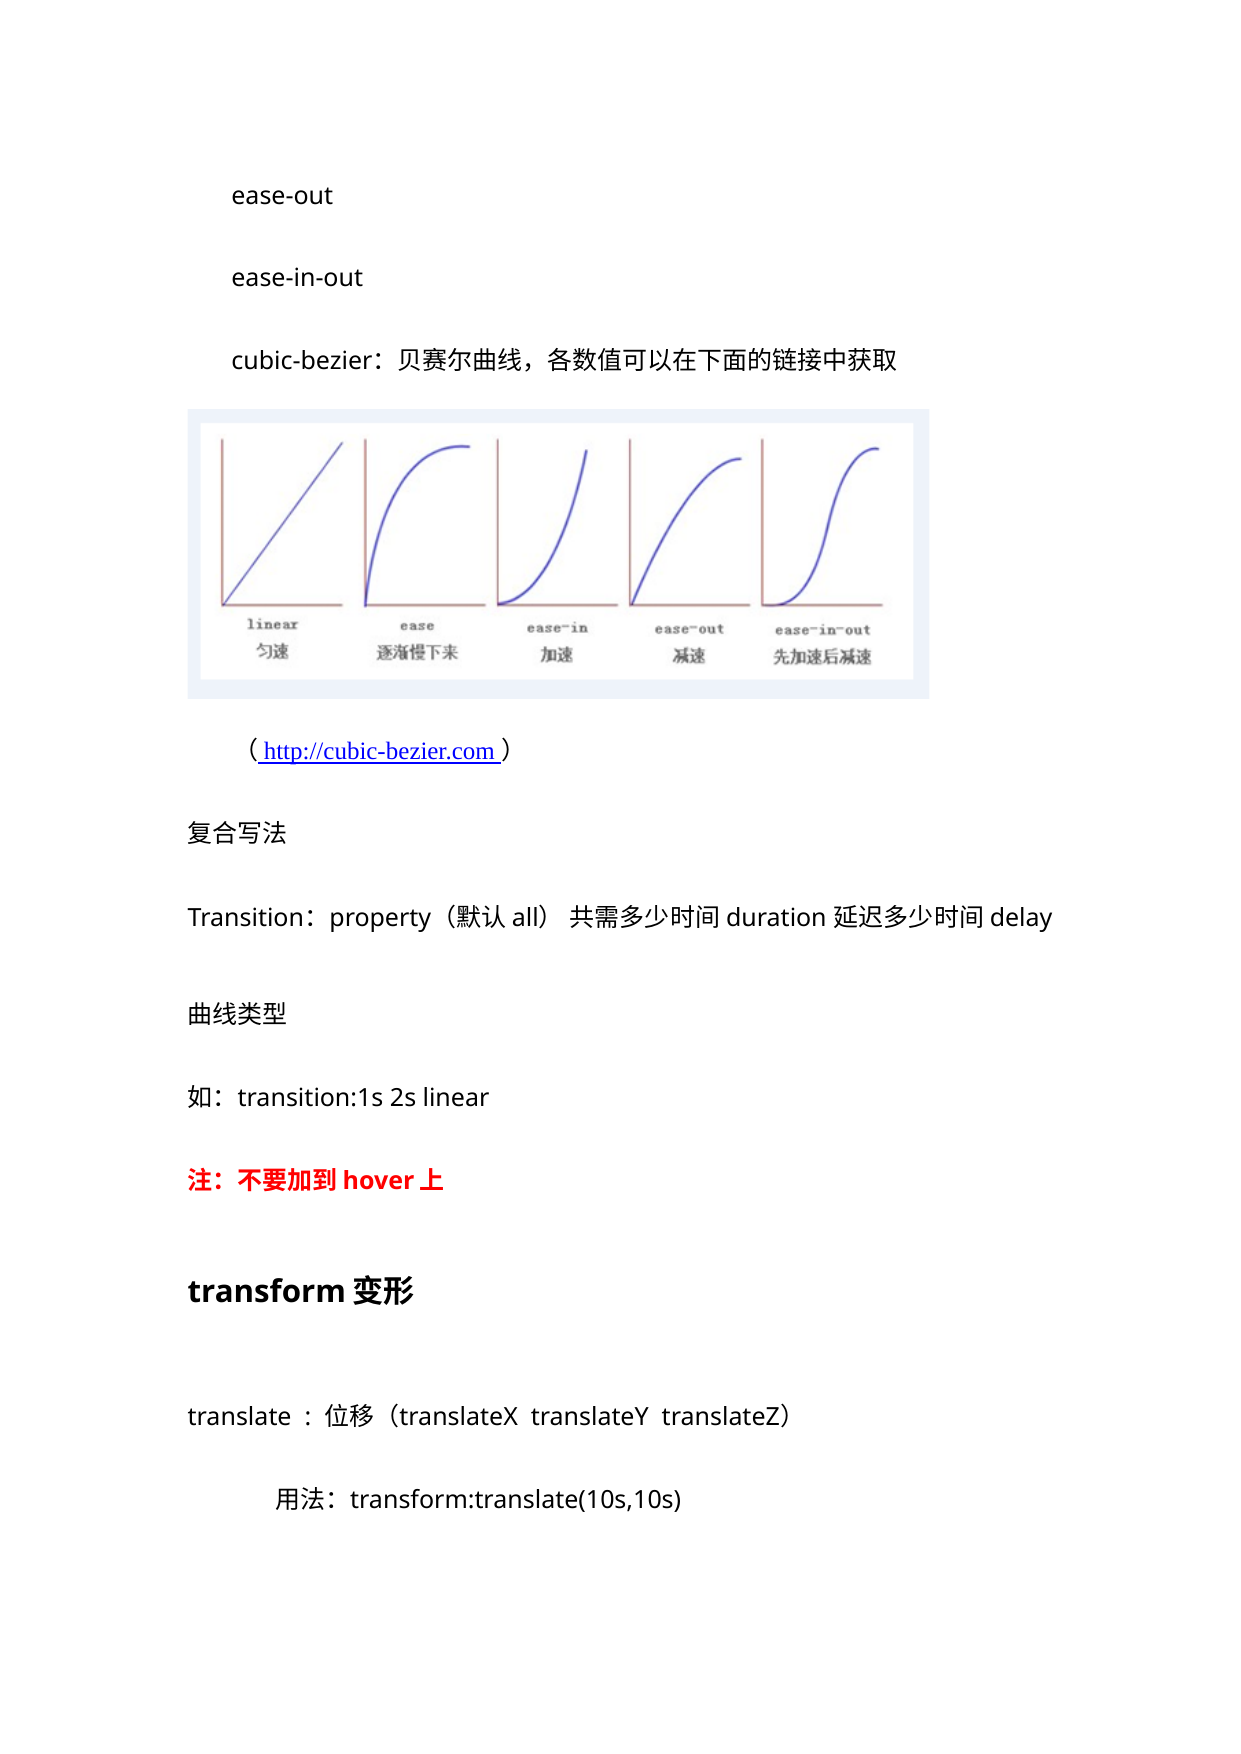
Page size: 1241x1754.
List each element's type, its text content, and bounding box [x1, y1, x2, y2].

text 复合写法 [187, 799, 1053, 864]
text ease-out [187, 162, 1053, 227]
subtitle transform变形 [187, 1257, 1053, 1322]
text 用法：transform:translate(10s,10s) [231, 1465, 1053, 1530]
text （ http://cubic-bezier.com ） [187, 716, 1053, 781]
text Transition：property（默认all） 共需多少时间duration 延迟多少时间delay 曲线类型 [187, 883, 1053, 1045]
text cubic-bezier：贝赛尔曲线，各数值可以在下面的链接中获取 [187, 326, 1053, 391]
text translate : 位移（translateX translateY translateZ） [187, 1382, 1053, 1447]
text 注：不要加到hover上 [187, 1146, 1053, 1211]
text ease-in-out [187, 244, 1053, 309]
text 如：transition:1s 2s linear [187, 1063, 1053, 1128]
picture [187, 409, 930, 699]
